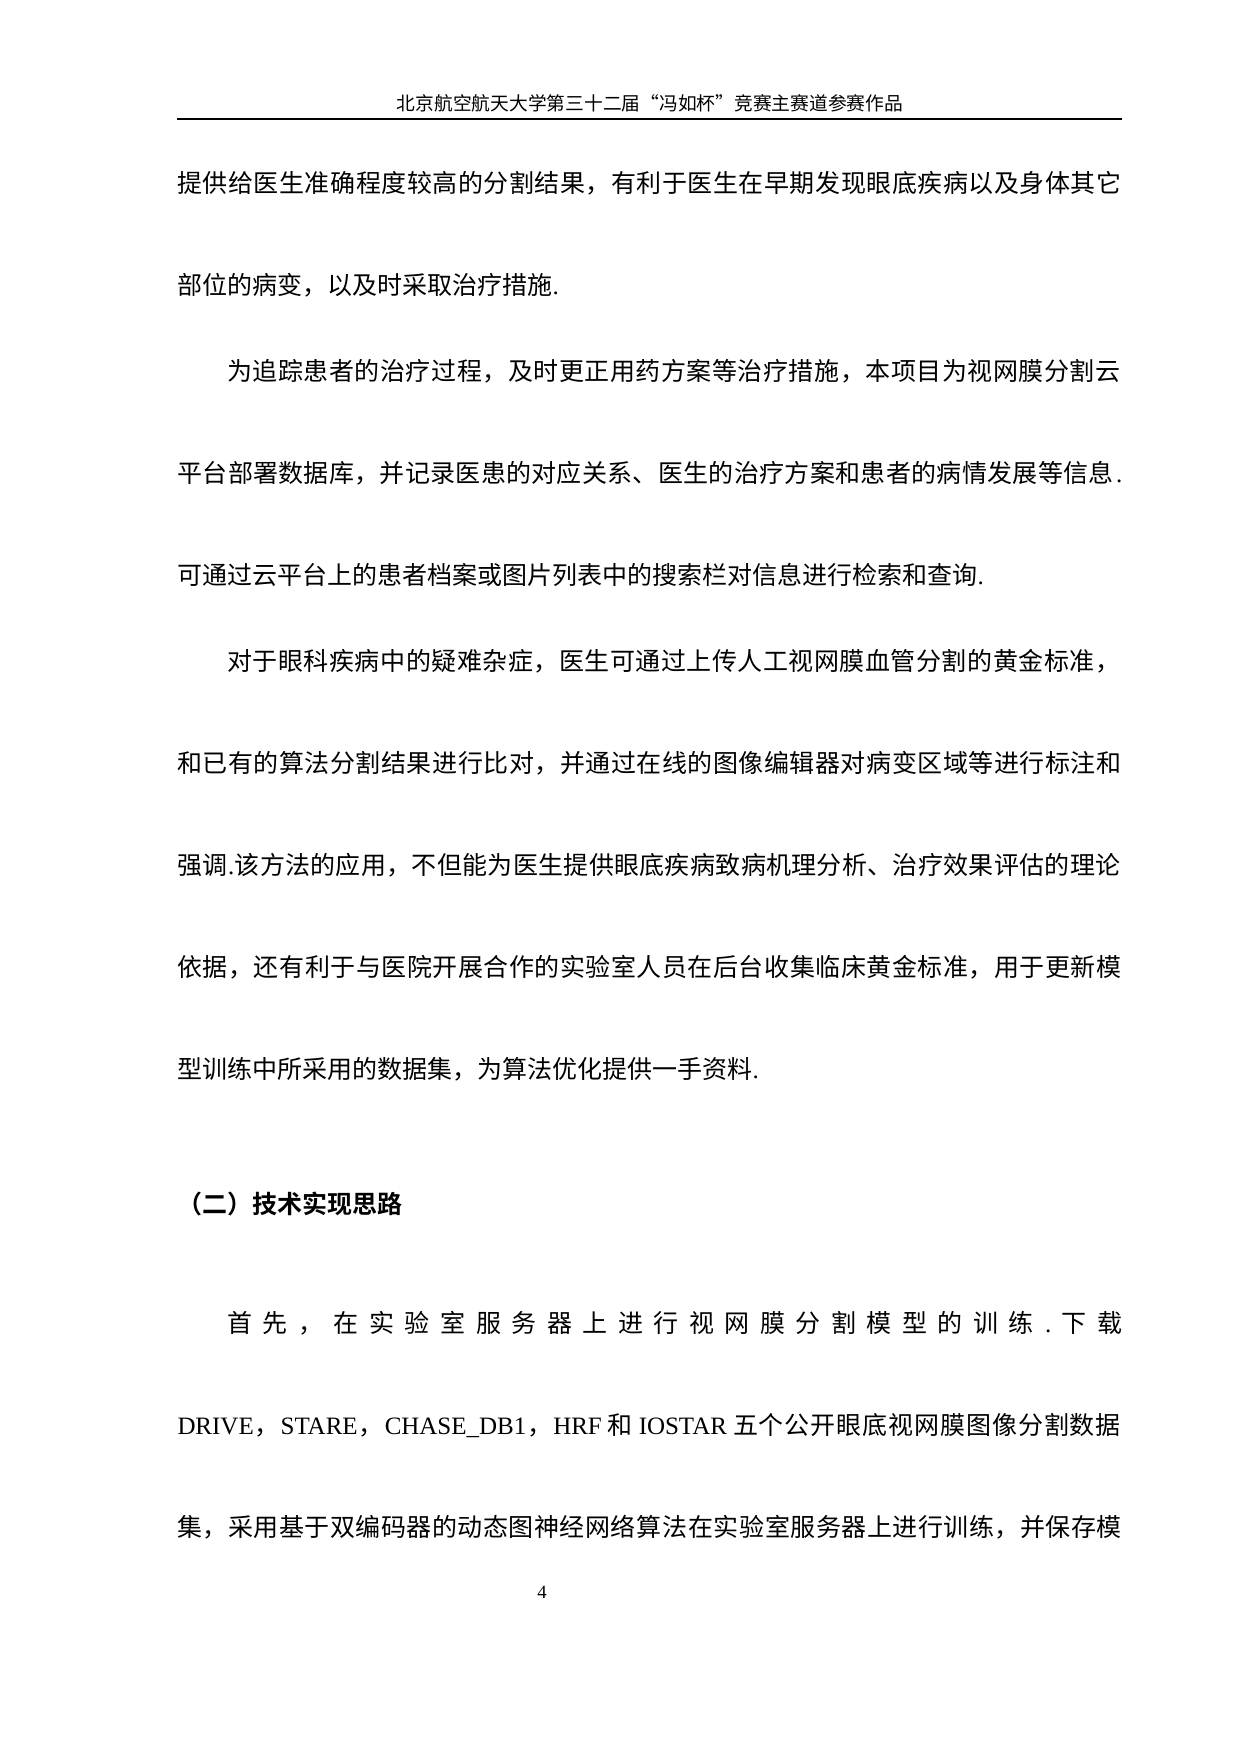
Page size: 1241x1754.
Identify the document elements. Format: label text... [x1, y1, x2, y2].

title 技术实现思路 [177, 1184, 1122, 1252]
text 对于眼科疾病中的疑难杂症，医生可通过上传人工视网膜血管分割的黄金标准，和已有的算法分割结果进行比对，并通过在线的图像编辑器对病变区域等进行标注和强调.该方法的应用，不但能为医生提供眼底疾病致病机理分析、治疗效果评估的理论依据，还有利于与医院开展合作的实验室人员在后台收集临床黄金标准，用于更新模型训练中所采用的数据集，为算法优化提供一手资料. [177, 626, 1122, 1101]
text 为追踪患者的治疗过程，及时更正用药方案等治疗措施，本项目为视网膜分割云平台部署数据库，并记录医患的对应关系、医生的治疗方案和患者的病情发展等信息.可通过云平台上的患者档案或图片列表中的搜索栏对信息进行检索和查询. [177, 336, 1122, 608]
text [177, 1288, 1122, 1559]
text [177, 148, 1122, 318]
